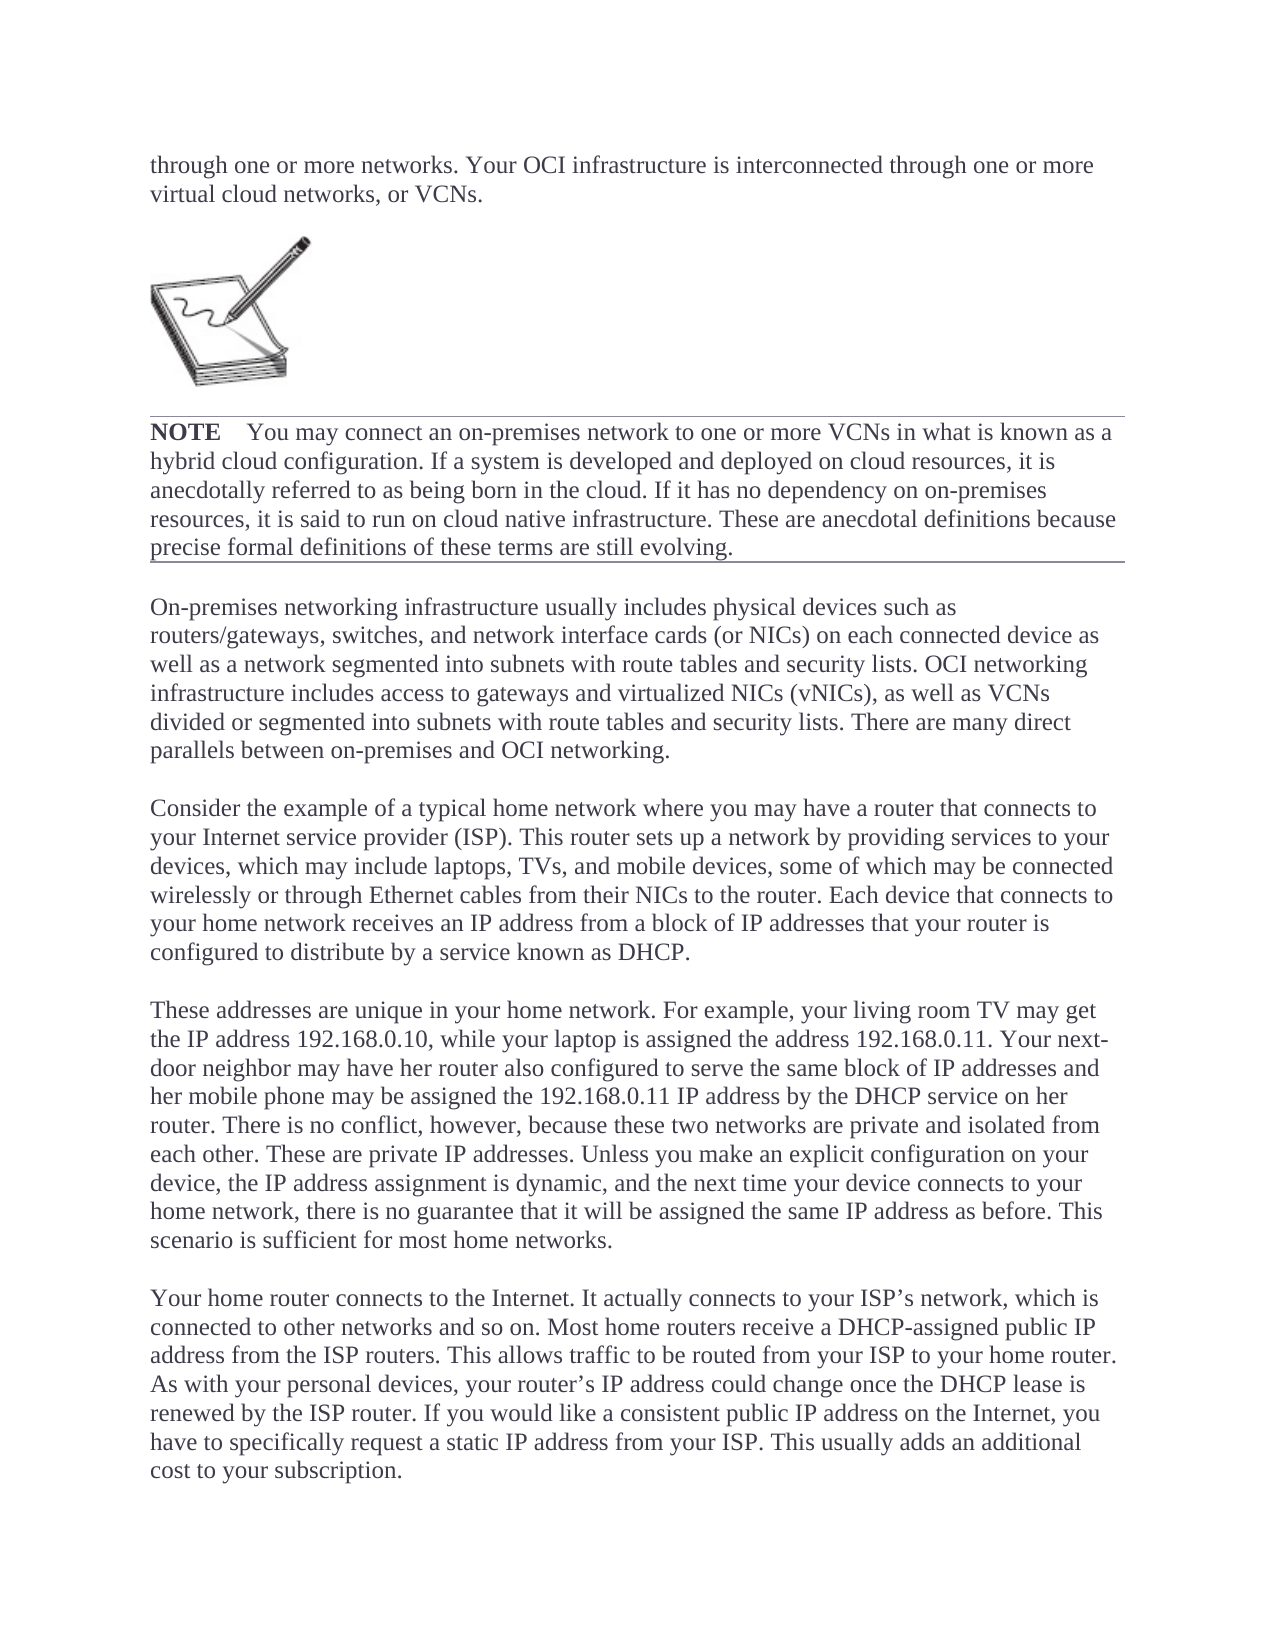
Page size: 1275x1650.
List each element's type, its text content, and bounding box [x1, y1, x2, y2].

text On-premises networking infrastructure usually includes physical devices such as routers/gateways, switches, and network interface cards (or NICs) on each connected device as well as a network segmented into subnets with route tables and security lists. OCI networking infrastructure includes access to gateways and virtualized NICs (vNICs), as well as VCNs divided or segmented into subnets with route tables and security lists. There are many direct parallels between on-premises and OCI networking. [150, 592, 1125, 764]
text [150, 150, 1125, 207]
text NOTE You may connect an on-premises network to one or more VCNs in what is known as a hybrid cloud configuration. If a system is developed and deployed on cloud resources, it is anecdotally referred to as being born in the cloud. If it has no dependency on on-premises resources, it is said to run on cloud native infrastructure. These are anecdotal definitions because precise formal definitions of these terms are still evolving. [150, 417, 1125, 561]
text Your home router connects to the Internet. It actually connects to your ISP’s network, which is connected to other networks and so on. Most home routers receive a DHCP-assigned public IP address from the ISP routers. This allows traffic to be routed from your ISP to your home router. As with your personal devices, your router’s IP address could change once the DHCP lease is renewed by the ISP router. If you would like a consistent public IP address on the Internet, you have to specifically request a static IP address from your ISP. This usually adds an additional cost to your subscription. [150, 1283, 1125, 1484]
text Consider the example of a typical home network where you may have a router that connects to your Internet service provider (ISP). This router sets up a network by providing services to your devices, which may include laptops, TVs, and mobile devices, some of which may be connected wirelessly or through Ethernet cables from their NICs to the router. Each device that connects to your home network receives an IP address from a block of IP addresses that your router is configured to distribute by a service known as DHCP. [150, 793, 1125, 966]
picture [150, 236, 312, 387]
text These addresses are unique in your home network. For example, your living room TV may get the IP address 192.168.0.10, while your laptop is assigned the address 192.168.0.11. Your next-door neighbor may have her router also configured to serve the same block of IP addresses and her mobile phone may be assigned the 192.168.0.11 IP address by the DHCP service on her router. There is no conflict, however, because these two networks are private and isolated from each other. These are private IP addresses. Unless you make an explicit configuration on your device, the IP address assignment is dynamic, and the next time your device connects to your home network, there is no guarantee that it will be assigned the same IP address as before. This scenario is sufficient for most home networks. [150, 995, 1125, 1254]
